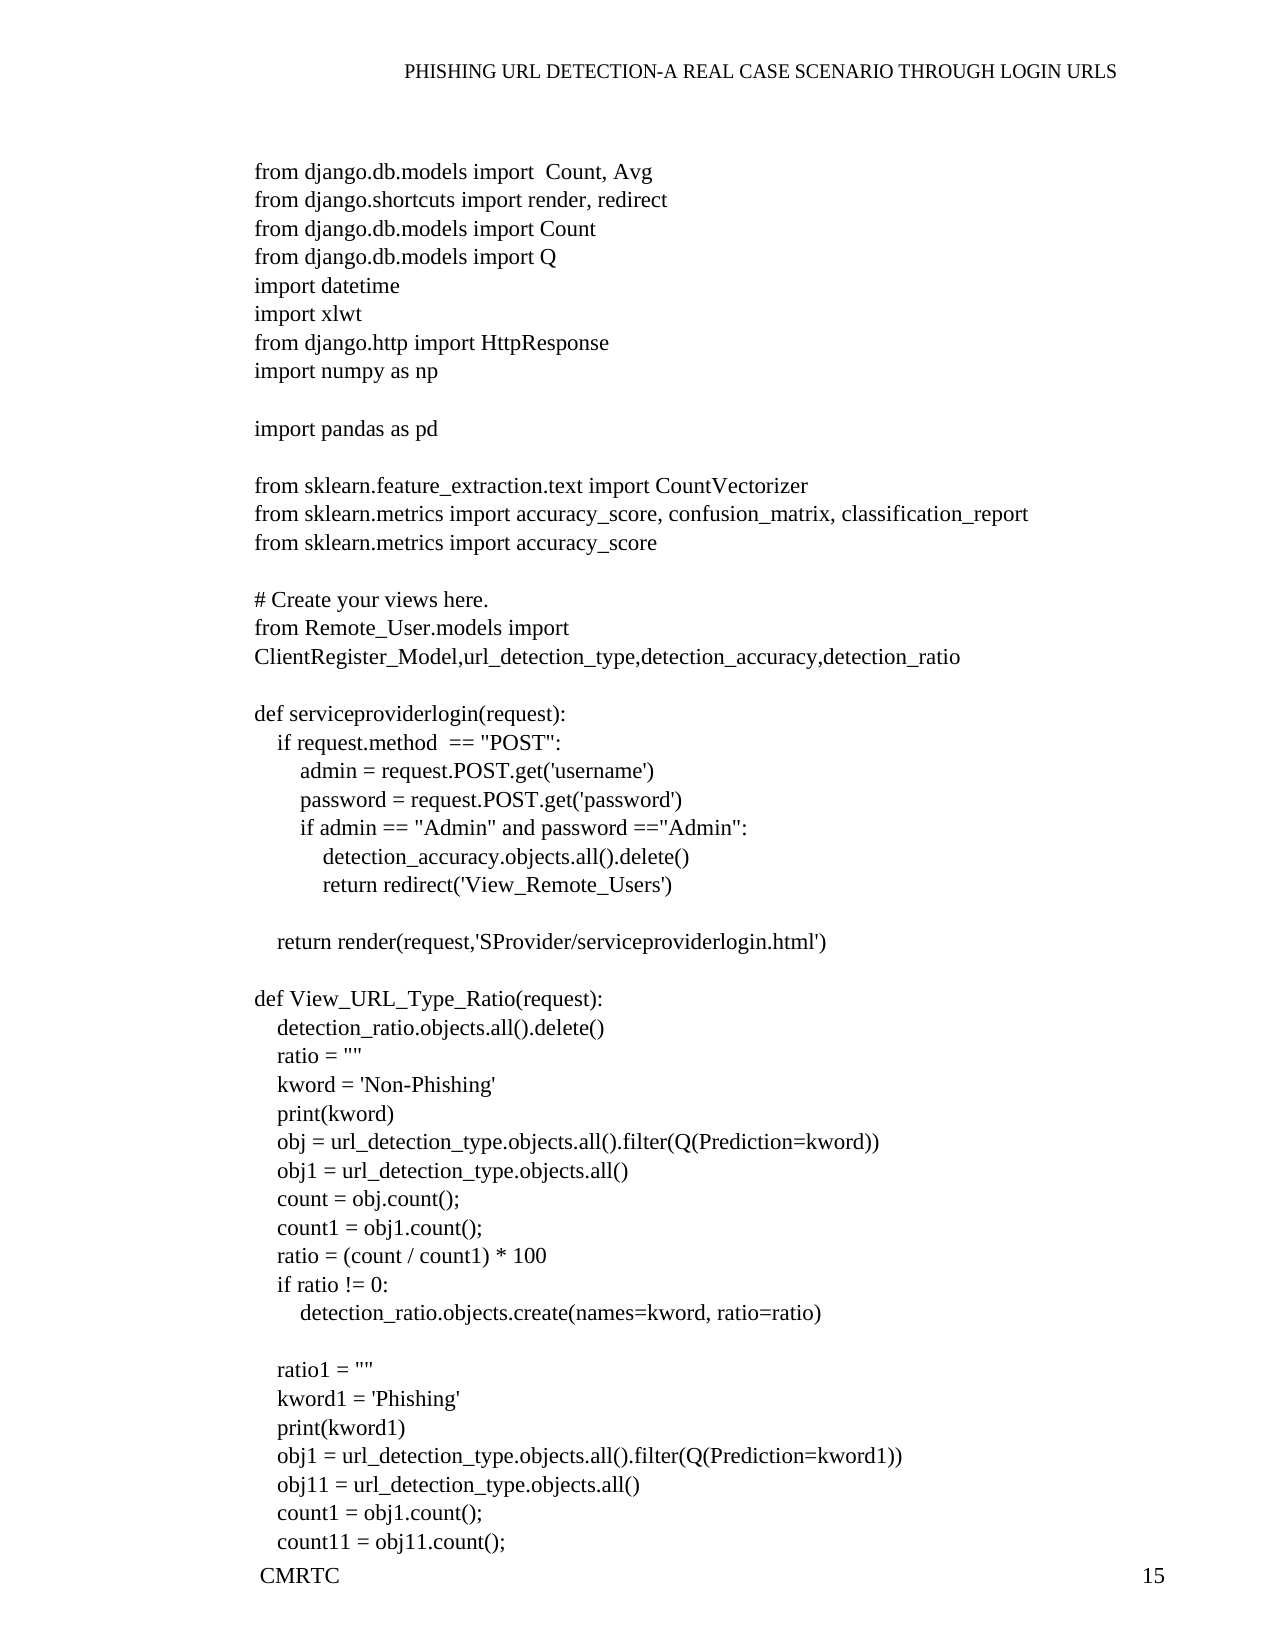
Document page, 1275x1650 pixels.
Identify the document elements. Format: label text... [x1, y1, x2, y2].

text count1 = obj1.count(); [254, 1212, 1164, 1241]
text ratio = (count / count1) * 100 [254, 1241, 1164, 1269]
text print(kword) [254, 1098, 1164, 1127]
text if ratio != 0: [254, 1269, 1164, 1298]
text import datetime [254, 270, 1164, 299]
text from sklearn.metrics import accuracy_score, confusion_matrix, classification_report [254, 499, 1164, 527]
text obj = url_detection_type.objects.all().filter(Q(Prediction=kword)) [254, 1127, 1164, 1155]
text obj1 = url_detection_type.objects.all().filter(Q(Prediction=kword1)) [254, 1441, 1164, 1469]
text def serviceproviderlogin(request): [254, 698, 1164, 727]
text import xlwt [254, 299, 1164, 327]
text if request.method == "POST": [254, 727, 1164, 756]
text from django.http import HttpResponse [254, 327, 1164, 356]
text from Remote_User.models import ClientRegister_Model,url_detection_type,detection_accuracy,detection_ratio [254, 613, 1164, 670]
text from django.db.models import Q [254, 242, 1164, 270]
text count = obj.count(); [254, 1184, 1164, 1212]
text kword = 'Non-Phishing' [254, 1069, 1164, 1098]
text # Create your views here. [254, 584, 1164, 613]
text if admin == "Admin" and password =="Admin": [254, 813, 1164, 841]
text def View_URL_Type_Ratio(request): [254, 984, 1164, 1012]
text password = request.POST.get('password') [254, 784, 1164, 813]
text return render(request,'SProvider/serviceproviderlogin.html') [254, 927, 1164, 955]
text print(kword1) [254, 1412, 1164, 1441]
text ratio = "" [254, 1041, 1164, 1069]
text detection_ratio.objects.all().delete() [254, 1012, 1164, 1041]
text count11 = obj11.count(); [254, 1526, 1164, 1555]
text obj11 = url_detection_type.objects.all() [254, 1469, 1164, 1498]
text from django.db.models import Count, Avg [179, 156, 1164, 185]
text from django.shortcuts import render, redirect [254, 185, 1164, 213]
text count1 = obj1.count(); [254, 1498, 1164, 1526]
text detection_accuracy.objects.all().delete() [254, 841, 1164, 870]
text ratio1 = "" [254, 1355, 1164, 1383]
text kword1 = 'Phishing' [254, 1383, 1164, 1412]
text return redirect('View_Remote_Users') [254, 870, 1164, 898]
text import numpy as np [254, 356, 1164, 384]
text import pandas as pd [254, 413, 1164, 442]
text from django.db.models import Count [254, 213, 1164, 242]
text from sklearn.metrics import accuracy_score [254, 527, 1164, 556]
text admin = request.POST.get('username') [254, 756, 1164, 784]
text detection_ratio.objects.create(names=kword, ratio=ratio) [254, 1298, 1164, 1326]
text obj1 = url_detection_type.objects.all() [254, 1155, 1164, 1184]
text from sklearn.feature_extraction.text import CountVectorizer [254, 470, 1164, 499]
